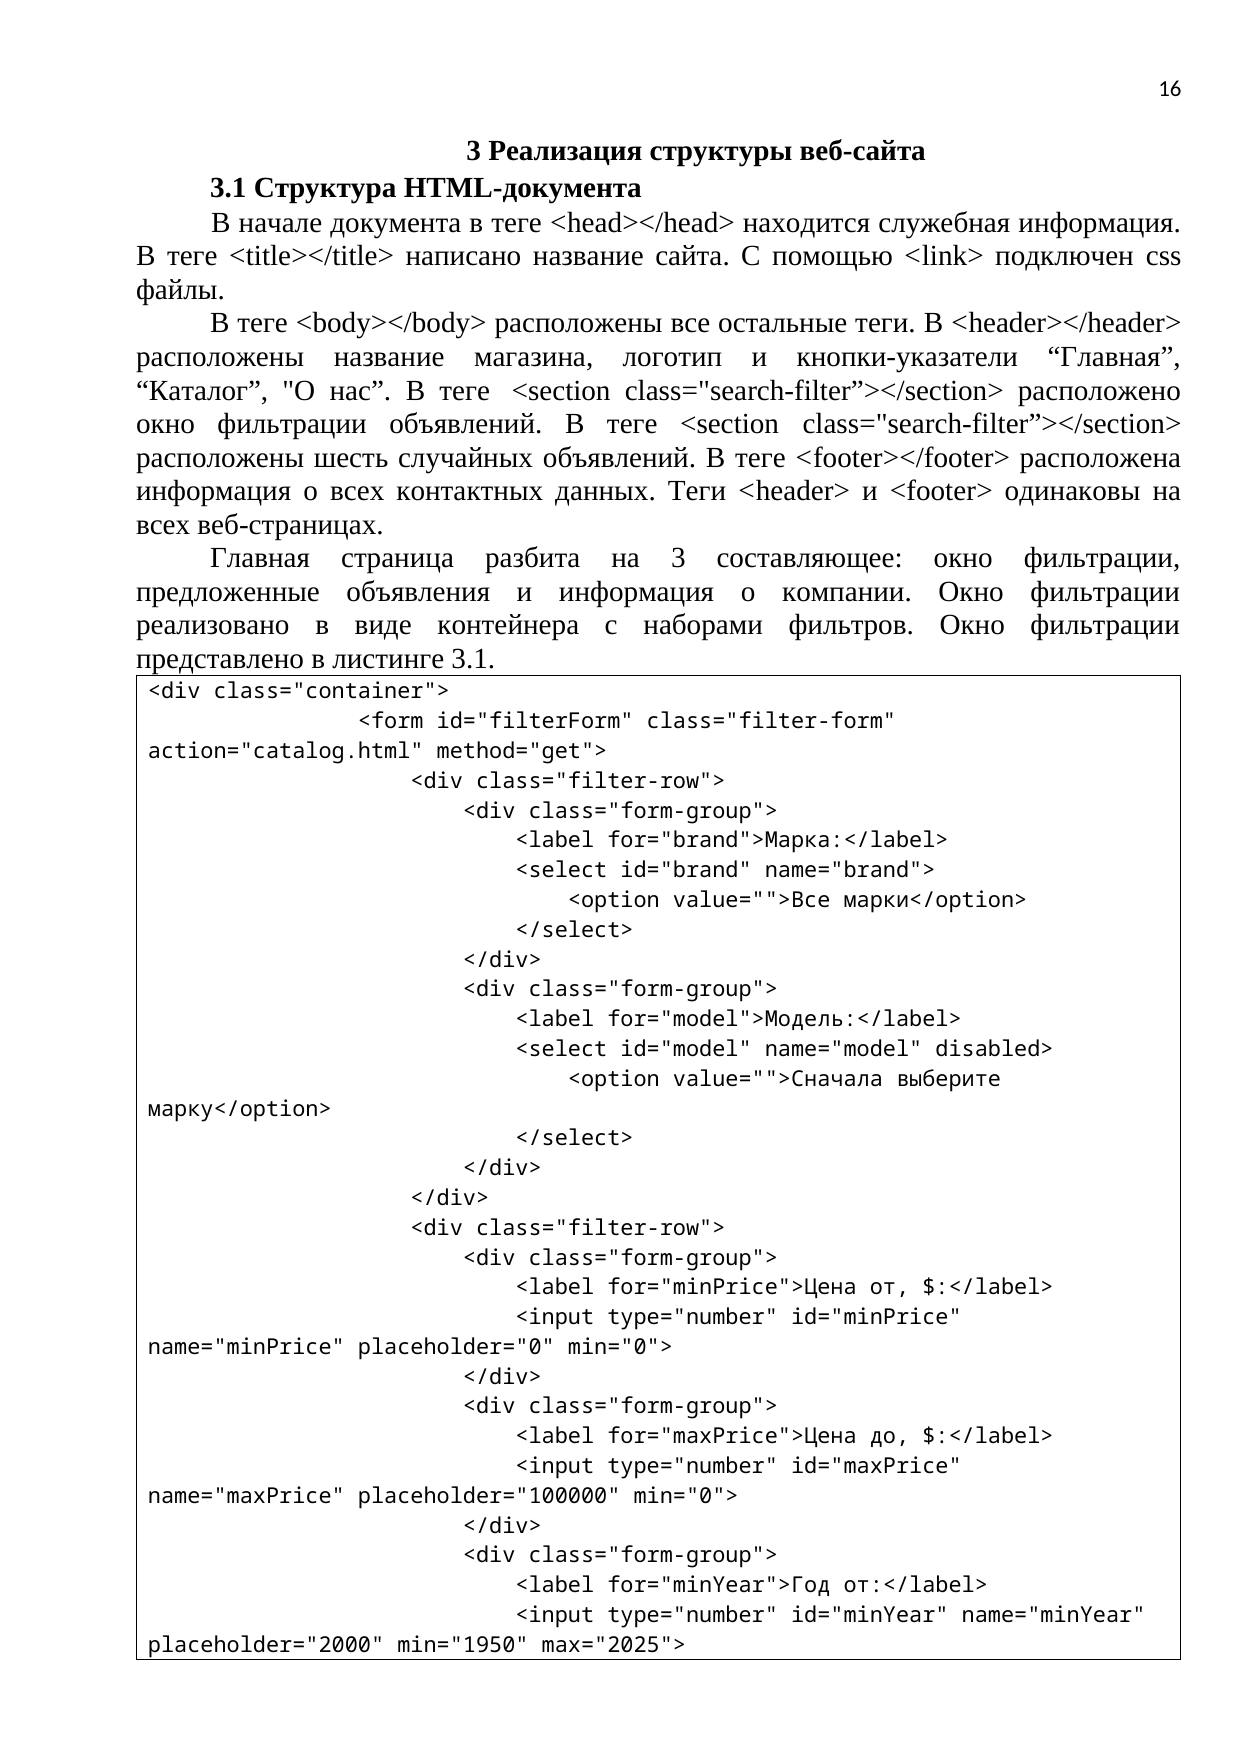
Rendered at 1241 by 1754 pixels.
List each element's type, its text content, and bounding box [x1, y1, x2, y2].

subtitle 3 Реализация структуры веб-сайта [136, 130, 1181, 167]
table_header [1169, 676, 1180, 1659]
text Главная страница разбита на 3 составляющее: окно фильтрации, предложенные объявления и информация о компании. Окно фильтрации реализовано в виде контейнера с наборами фильтров. Окно фильтрации представлено в листинге 3.1. [136, 540, 1181, 674]
subtitle 3.1 Структура HTML-документа [136, 167, 1181, 205]
text В теге <body></body> расположены все остальные теги. В <header></header> расположены название магазина, логотип и кнопки-указатели “Главная”, “Каталог”, "О нас”. В теге <section class="search-filter”></section> расположено окно фильтрации объявлений. В теге <section class="search-filter”></section> расположены шесть случайных объявлений. В теге <footer></footer> расположена информация о всех контактных данных. Теги <header> и <footer> одинаковы на всех веб-страницах. [136, 306, 1181, 540]
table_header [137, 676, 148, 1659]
text В начале документа в теге <head></head> находится служебная информация. В теге <title></title> написано название сайта. С помощью <link> подключен css файлы. [136, 205, 1181, 306]
